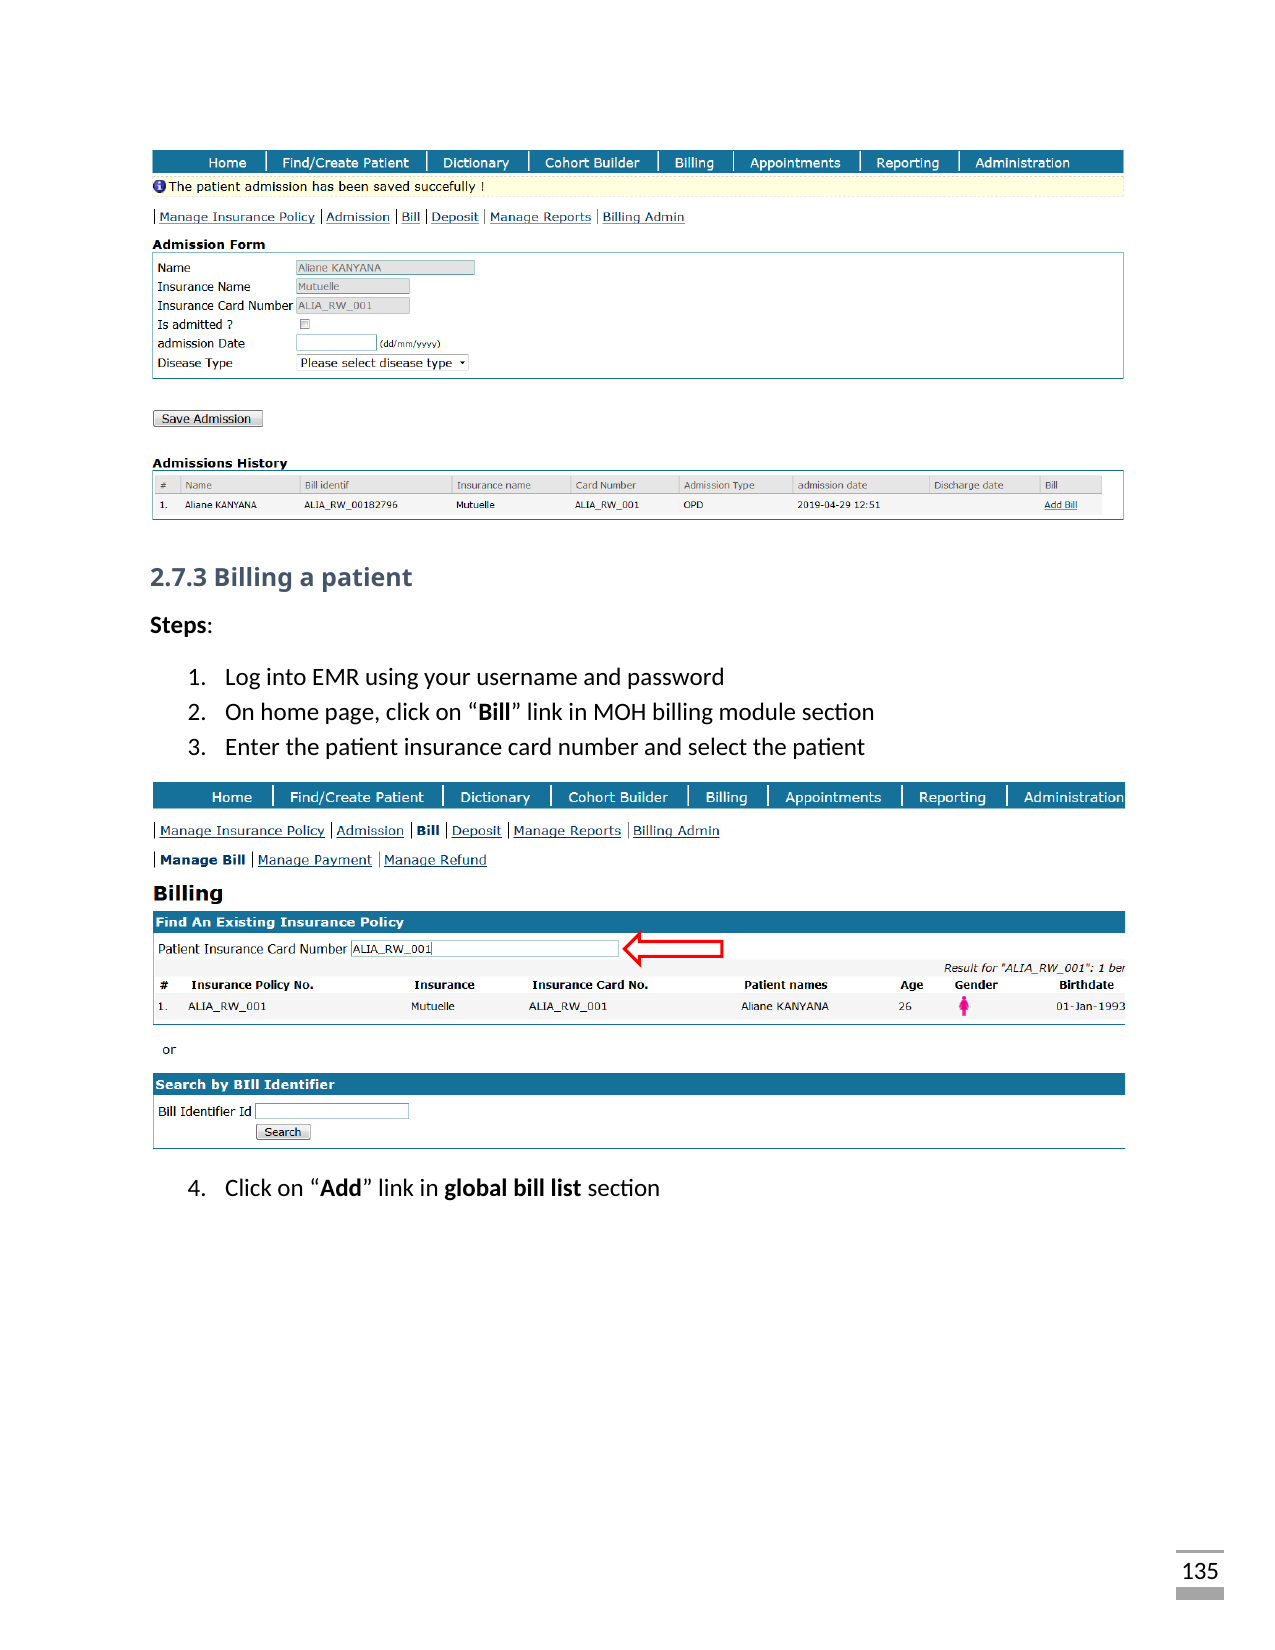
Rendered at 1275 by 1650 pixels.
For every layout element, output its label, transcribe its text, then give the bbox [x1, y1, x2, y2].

subtitle 2.7.3 Billing a patient [150, 560, 1125, 594]
list Click on “Add” link in global bill list section [187, 1172, 1125, 1202]
picture [150, 782, 1125, 1151]
picture [150, 150, 1125, 523]
list On home page, click on “Bill” link in MOH billing module section [187, 696, 1125, 726]
list Log into EMR using your username and password [187, 661, 1125, 691]
text Steps: [150, 609, 1125, 640]
list Enter the patient insurance card number and select the patient [187, 731, 1125, 761]
